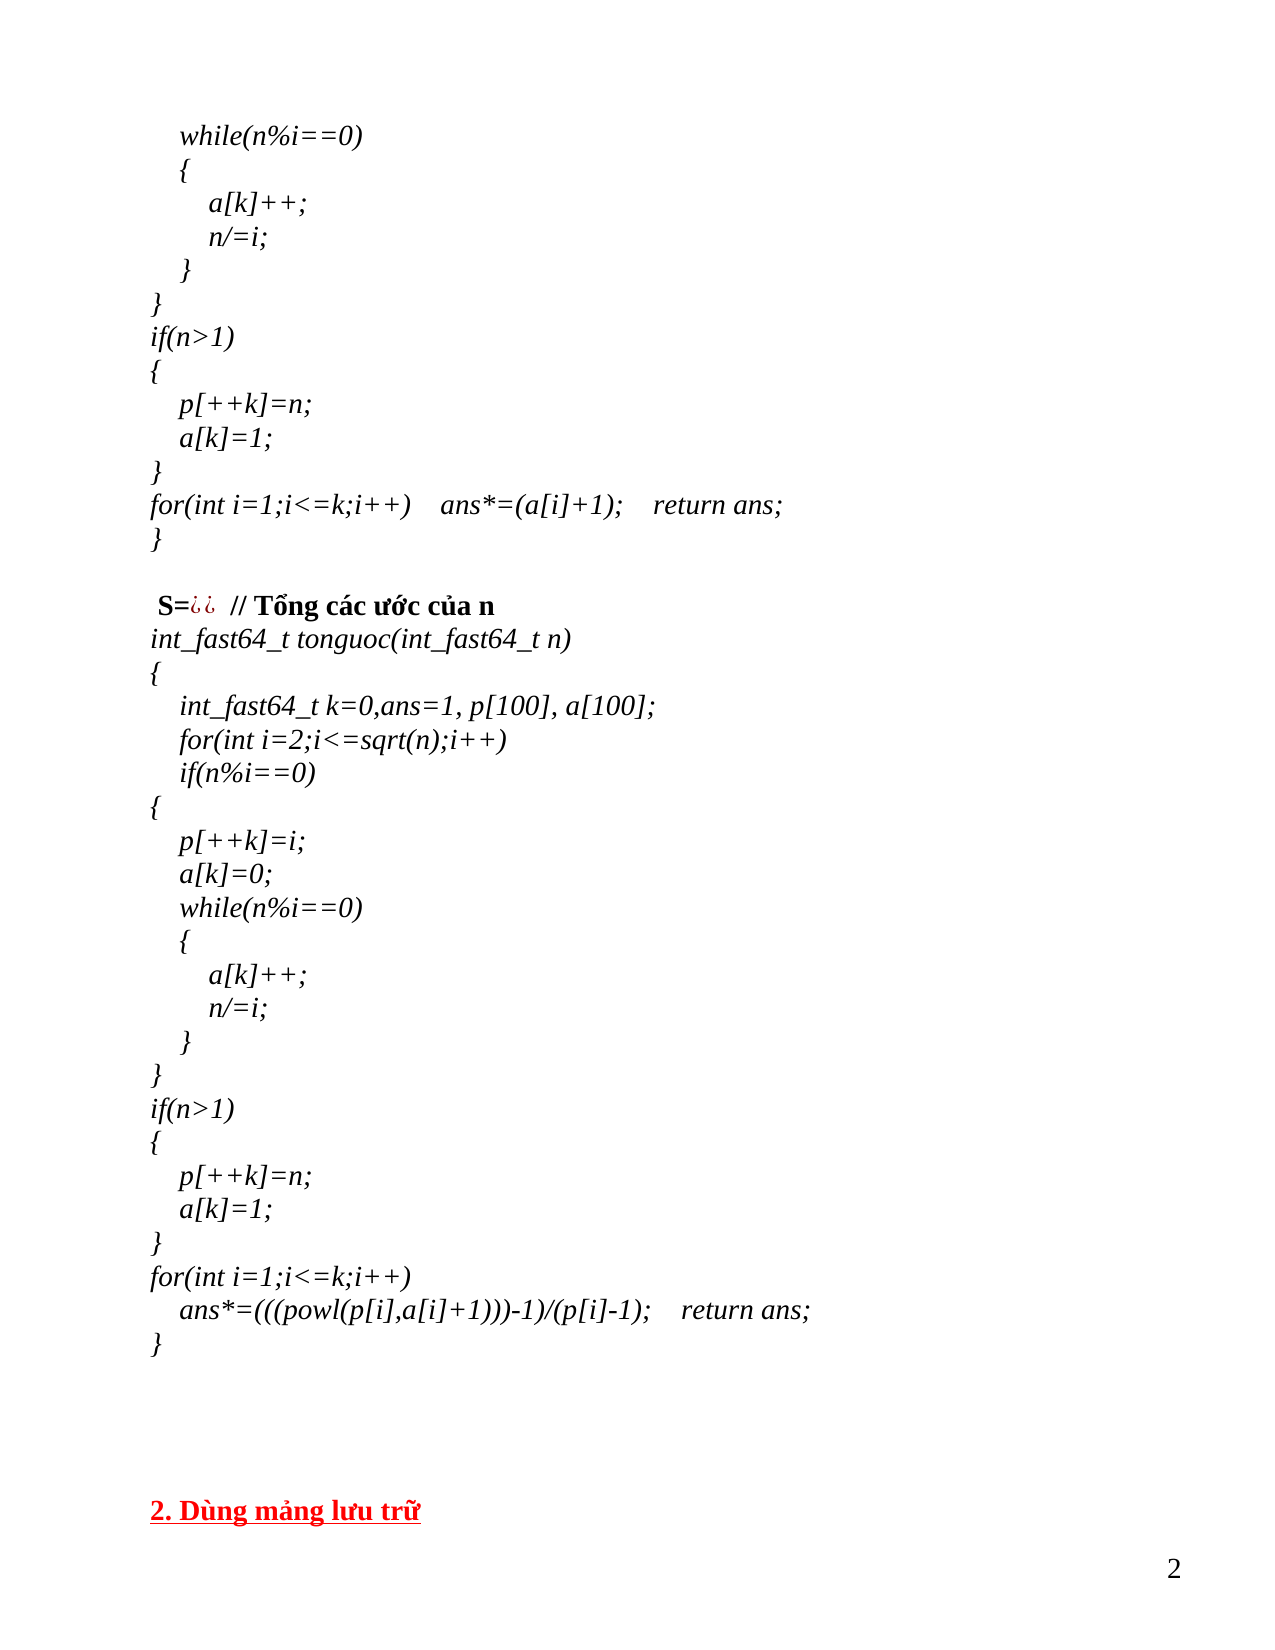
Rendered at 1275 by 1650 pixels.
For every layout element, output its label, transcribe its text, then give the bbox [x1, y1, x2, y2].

text } [150, 1225, 1181, 1259]
text while(n%i==0) [150, 118, 1181, 152]
text for(int i=2;i<=sqrt(n);i++) [150, 722, 1181, 756]
text } [150, 521, 1181, 554]
text { [150, 655, 1181, 688]
text { [150, 789, 1181, 823]
text } [150, 1326, 1181, 1359]
text a[k]=1; [150, 420, 1181, 454]
text { [150, 923, 1181, 957]
text int_fast64_t k=0,ans=1, p[100], a[100]; [150, 688, 1181, 722]
text ans*=(((powl(p[i],a[i]+1)))-1)/(p[i]-1); return ans; [150, 1292, 1181, 1326]
text if(n>1) [150, 319, 1181, 353]
text a[k]=1; [150, 1192, 1181, 1225]
text } [150, 286, 1181, 319]
text { [150, 152, 1181, 185]
text } [150, 1057, 1181, 1091]
text n/=i; [150, 990, 1181, 1024]
text for(int i=1;i<=k;i++) ans*=(a[i]+1); return ans; [150, 487, 1181, 521]
text { [150, 1124, 1181, 1158]
text if(n%i==0) [150, 756, 1181, 789]
text 2. Dùng mảng lưu trữ [150, 1493, 1181, 1527]
text p[++k]=n; [150, 1158, 1181, 1192]
text int_fast64_t tonguoc(int_fast64_t n) [150, 621, 1181, 655]
text a[k]=0; [150, 856, 1181, 890]
text for(int i=1;i<=k;i++) [150, 1259, 1181, 1292]
text if(n>1) [150, 1091, 1181, 1124]
text p[++k]=i; [150, 823, 1181, 856]
text { [150, 353, 1181, 387]
text } [150, 252, 1181, 286]
text while(n%i==0) [150, 890, 1181, 923]
text S= // Tổng các ước của n [150, 588, 1181, 621]
text a[k]++; [150, 185, 1181, 219]
text } [150, 1024, 1181, 1057]
text n/=i; [150, 219, 1181, 252]
text } [150, 454, 1181, 487]
text a[k]++; [150, 957, 1181, 990]
text p[++k]=n; [150, 387, 1181, 420]
